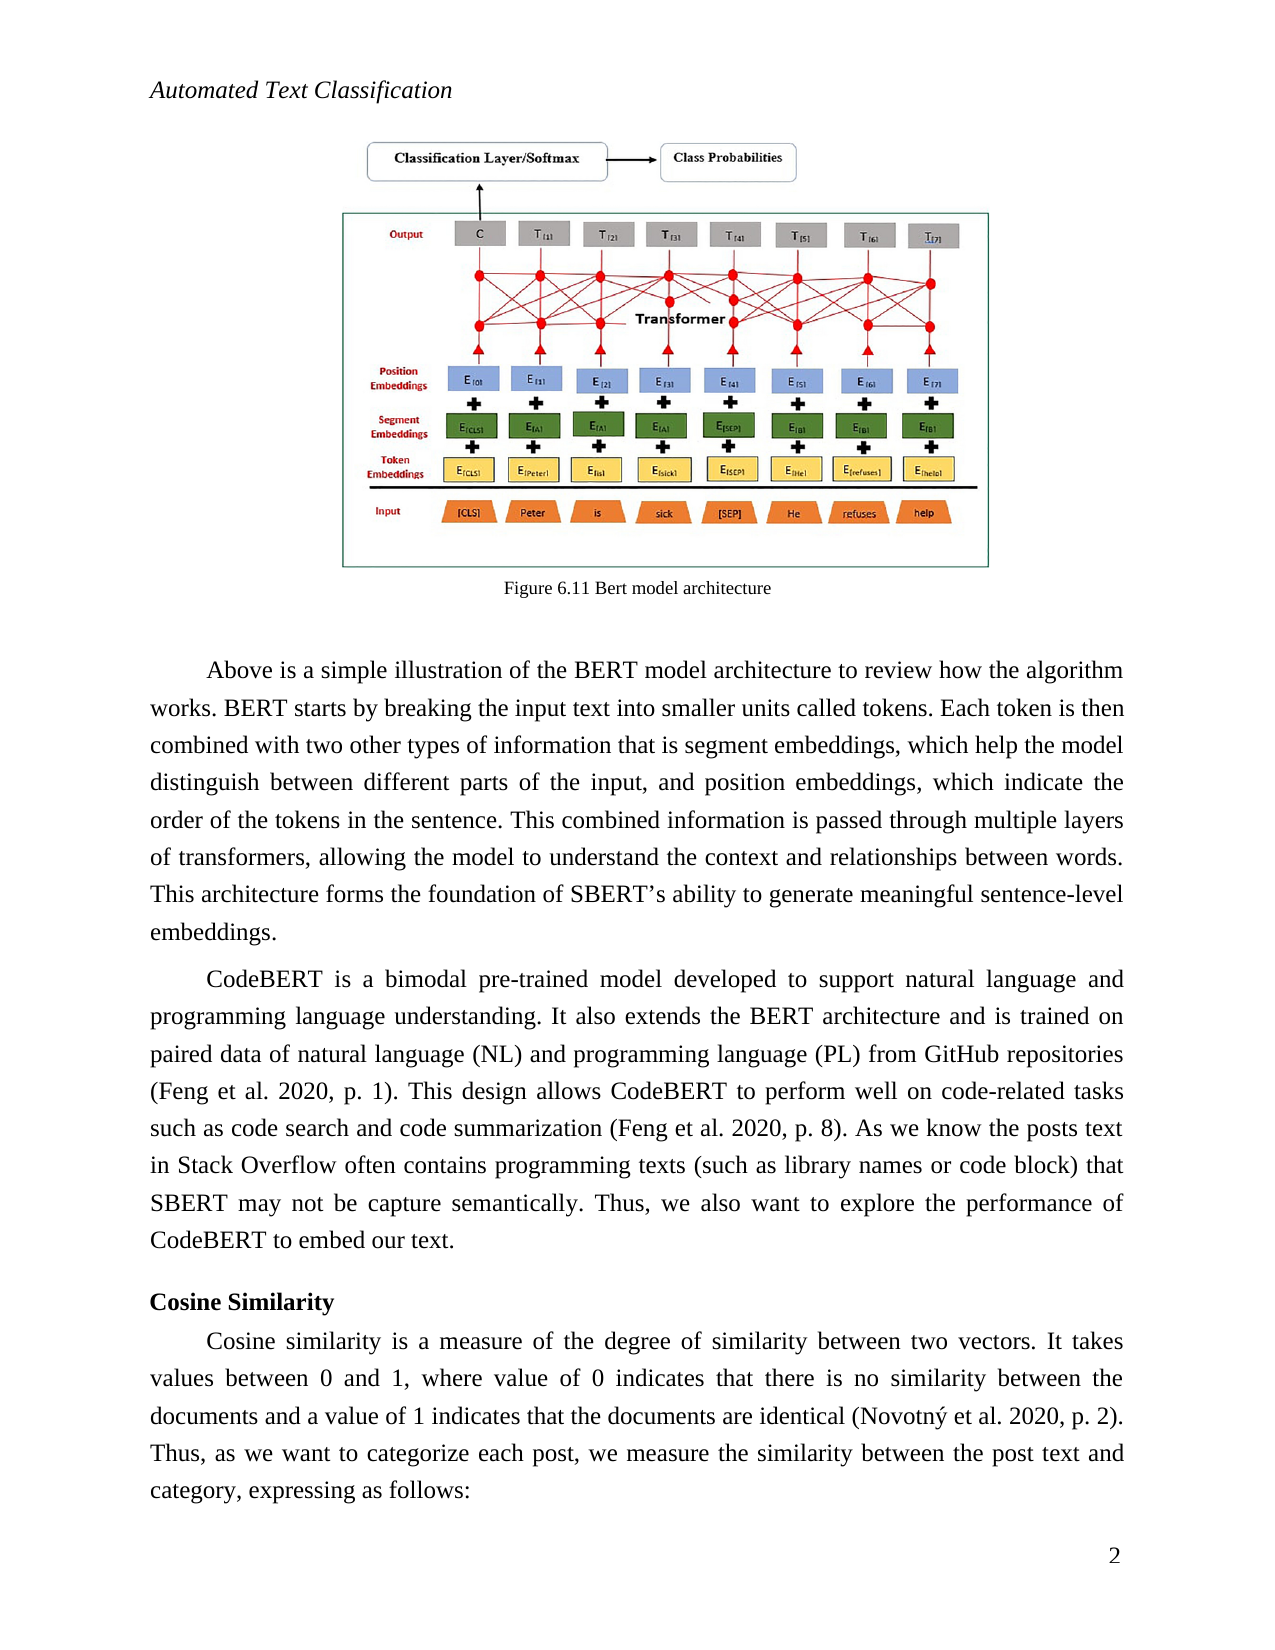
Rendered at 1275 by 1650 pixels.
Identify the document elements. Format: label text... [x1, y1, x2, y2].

text Cosine similarity is a measure of the degree of similarity between two vectors. It takes values between 0 and 1, where value of 0 indicates that there is no similarity between the documents and a value of 1 indicates that the documents are identical (Novotný et al. 2020, p. 2). Thus, as we want to categorize each post, we measure the similarity between the post text and category, expressing as follows: [150, 1326, 1125, 1504]
subtitle Cosine Similarity [149, 1287, 1139, 1316]
text Above is a simple illustration of the BERT model architecture to review how the algorithm works. BERT starts by breaking the input text into smaller units called tokens. Each token is then combined with two other types of information that is segment embeddings, which help the model distinguish between different parts of the input, and position embeddings, which indicate the order of the tokens in the sentence. This combined information is passed through multiple layers of transformers, allowing the model to understand the context and relationships between words. This architecture forms the foundation of SBERT’s ability to generate meaningful sentence-level embeddings. [150, 656, 1125, 945]
picture [341, 141, 990, 568]
text CodeBERT is a bimodal pre-trained model developed to support natural language and programming language understanding. It also extends the BERT architecture and is trained on paired data of natural language (NL) and programming language (PL) from GitHub repositories (Feng et al. 2020, p. 1). This design allows CodeBERT to perform well on code-related tasks such as code search and code summarization (Feng et al. 2020, p. 8). As we know the posts text in Stack Overflow often contains programming texts (such as library names or code block) that SBERT may not be capture semantically. Thus, we also want to explore the performance of CodeBERT to embed our text. [150, 964, 1125, 1254]
